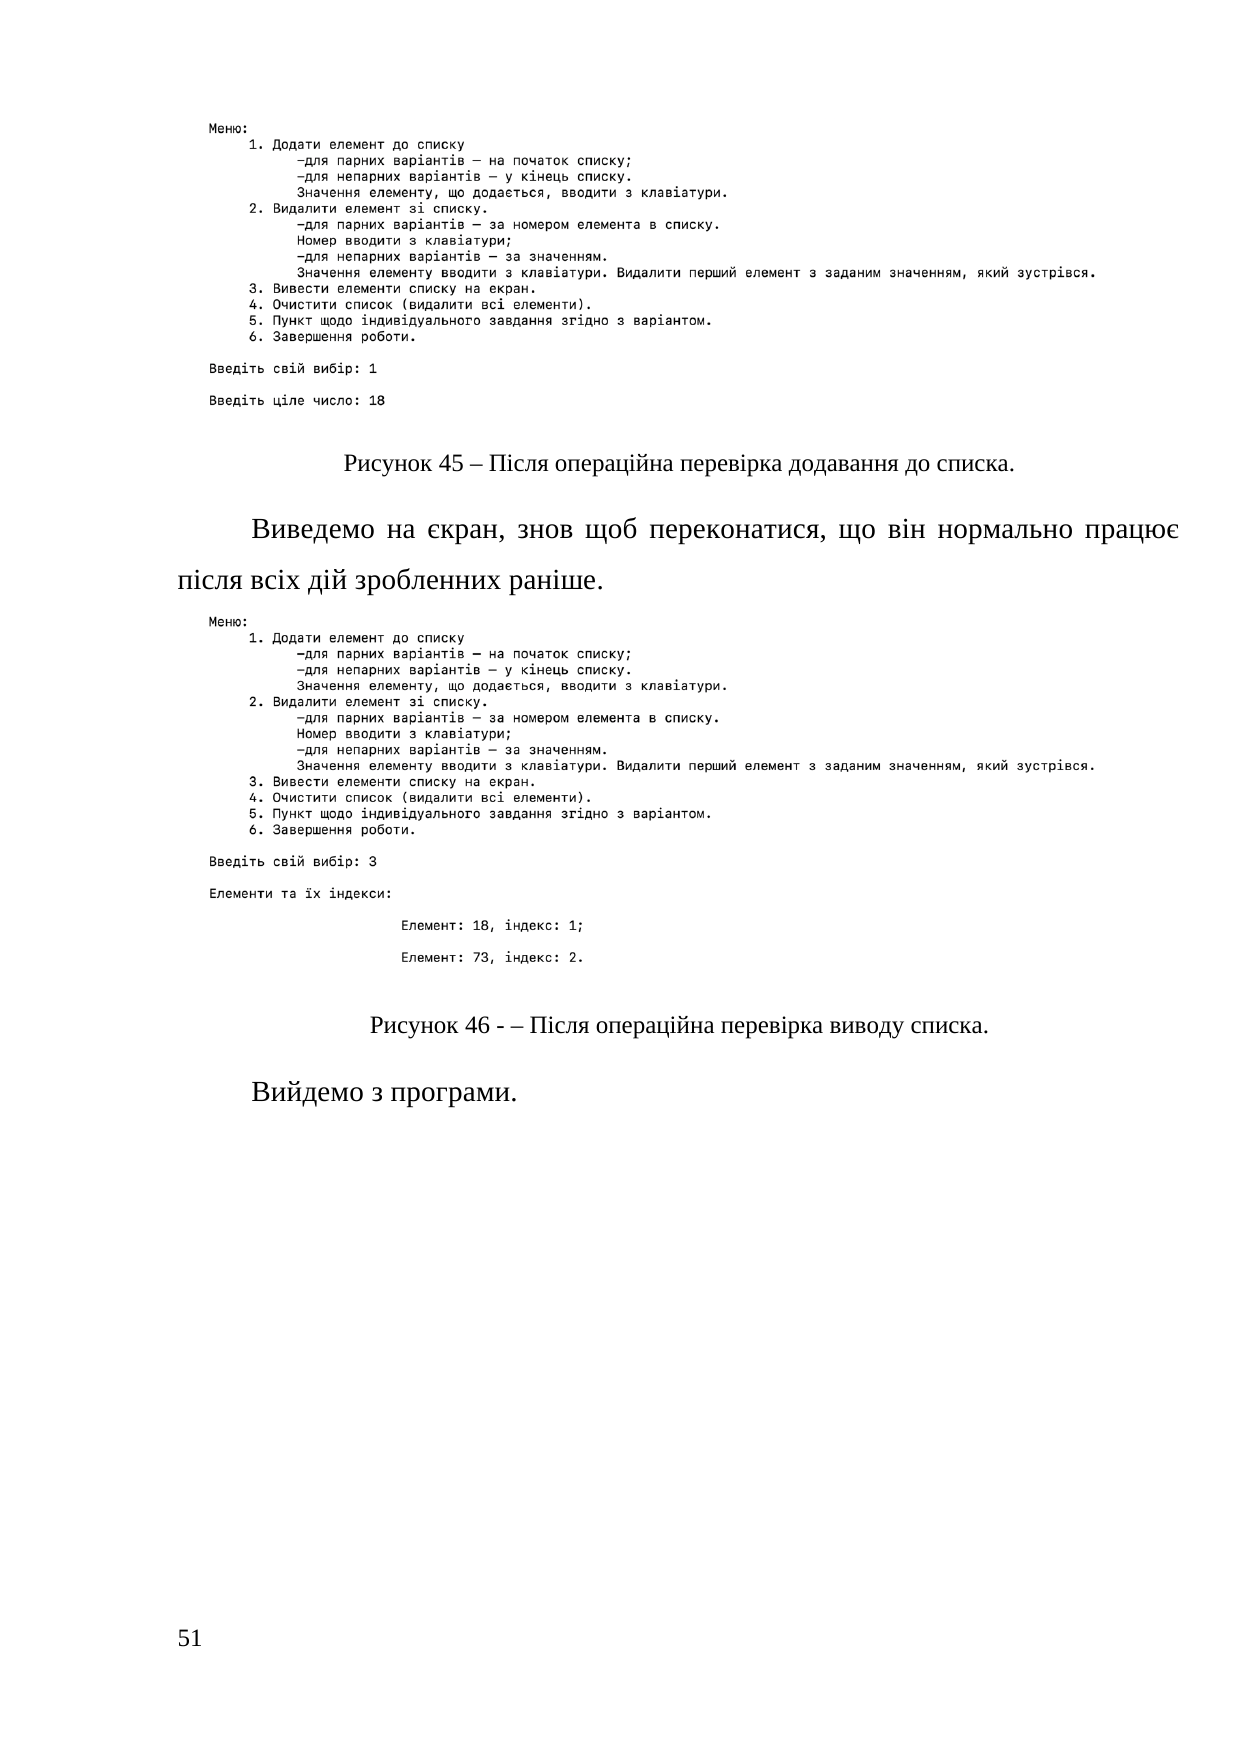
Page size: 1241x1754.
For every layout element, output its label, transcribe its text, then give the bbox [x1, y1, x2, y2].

text Рисунок 46 - – Після операційна перевірка виводу списка. [177, 1010, 1181, 1039]
text Вийдемо з програми. [177, 1074, 1181, 1108]
picture [206, 118, 1152, 434]
picture [206, 612, 1152, 996]
text Рисунок 45 – Після операційна перевірка додавання до списка. [177, 448, 1181, 476]
text Виведемо на єкран, знов щоб переконатися, що він нормально працює після всіх дій зробленних раніше. [177, 512, 1181, 596]
